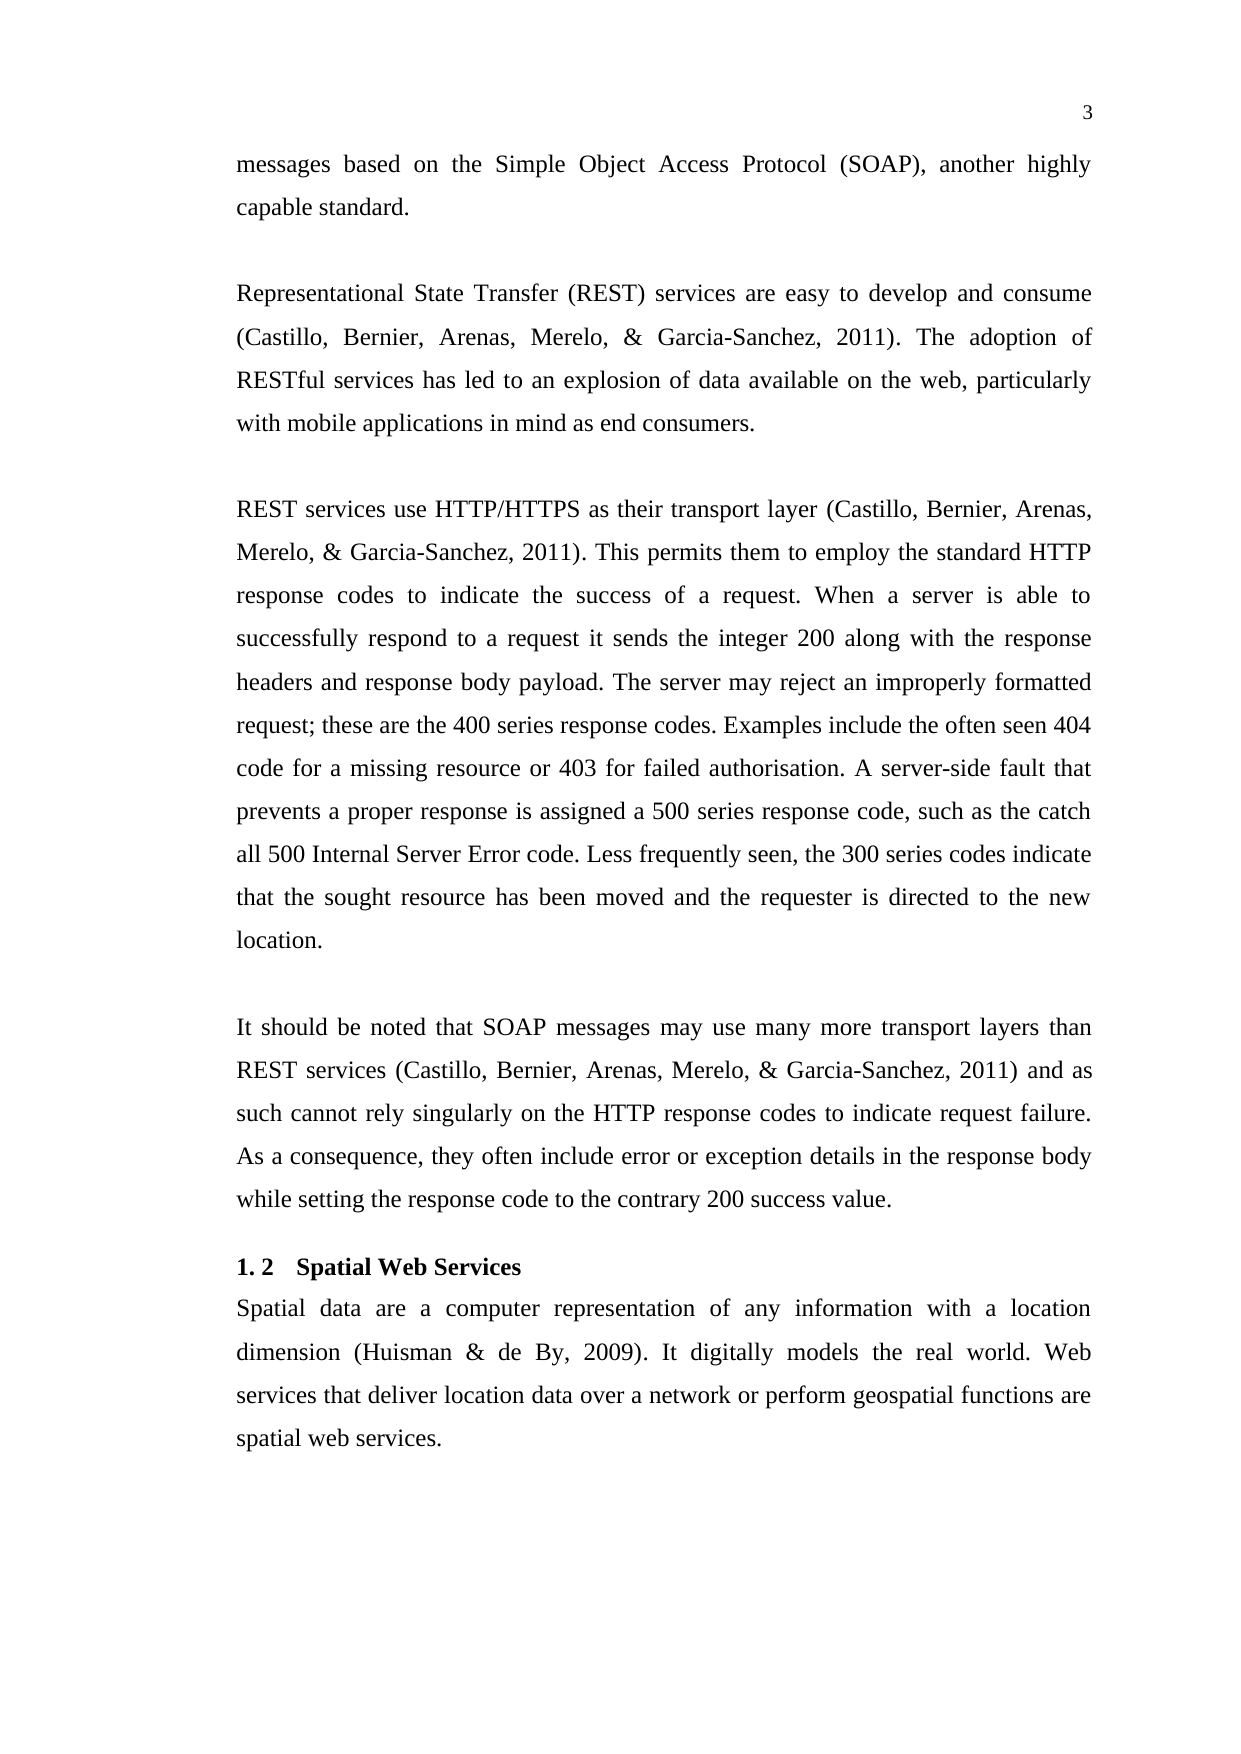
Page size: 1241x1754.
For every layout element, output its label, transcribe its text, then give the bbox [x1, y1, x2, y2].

subtitle Spatial Web Services [236, 1252, 1092, 1281]
text It should be noted that SOAP messages may use many more transport layers than REST services (Castillo, Bernier, Arenas, Merelo, & Garcia-Sanchez, 2011) and as such cannot rely singularly on the HTTP response codes to indicate request failure. As a consequence, they often include error or exception details in the response body while setting the response code to the contrary 200 success value. [236, 1012, 1092, 1213]
text Spatial data are a computer representation of any information with a location dimension (Huisman & de By, 2009). It digitally models the real world. Web services that deliver location data over a network or perform geospatial functions are spatial web services. [236, 1293, 1092, 1452]
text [236, 149, 1092, 221]
text REST services use HTTP/HTTPS as their transport layer (Castillo, Bernier, Arenas, Merelo, & Garcia-Sanchez, 2011). This permits them to employ the standard HTTP response codes to indicate the success of a request. When a server is able to successfully respond to a request it sends the integer 200 along with the response headers and response body payload. The server may reject an improperly formatted request; these are the 400 series response codes. Examples include the often seen 404 code for a missing resource or 403 for failed authorisation. A server-side fault that prevents a proper response is assigned a 500 series response code, such as the catch all 500 Internal Server Error code. Less frequently seen, the 300 series codes indicate that the sought resource has been moved and the requester is directed to the new location. [236, 494, 1092, 954]
text Representational State Transfer (REST) services are easy to develop and consume (Castillo, Bernier, Arenas, Merelo, & Garcia-Sanchez, 2011). The adoption of RESTful services has led to an explosion of data available on the web, particularly with mobile applications in mind as end consumers. [236, 278, 1092, 437]
